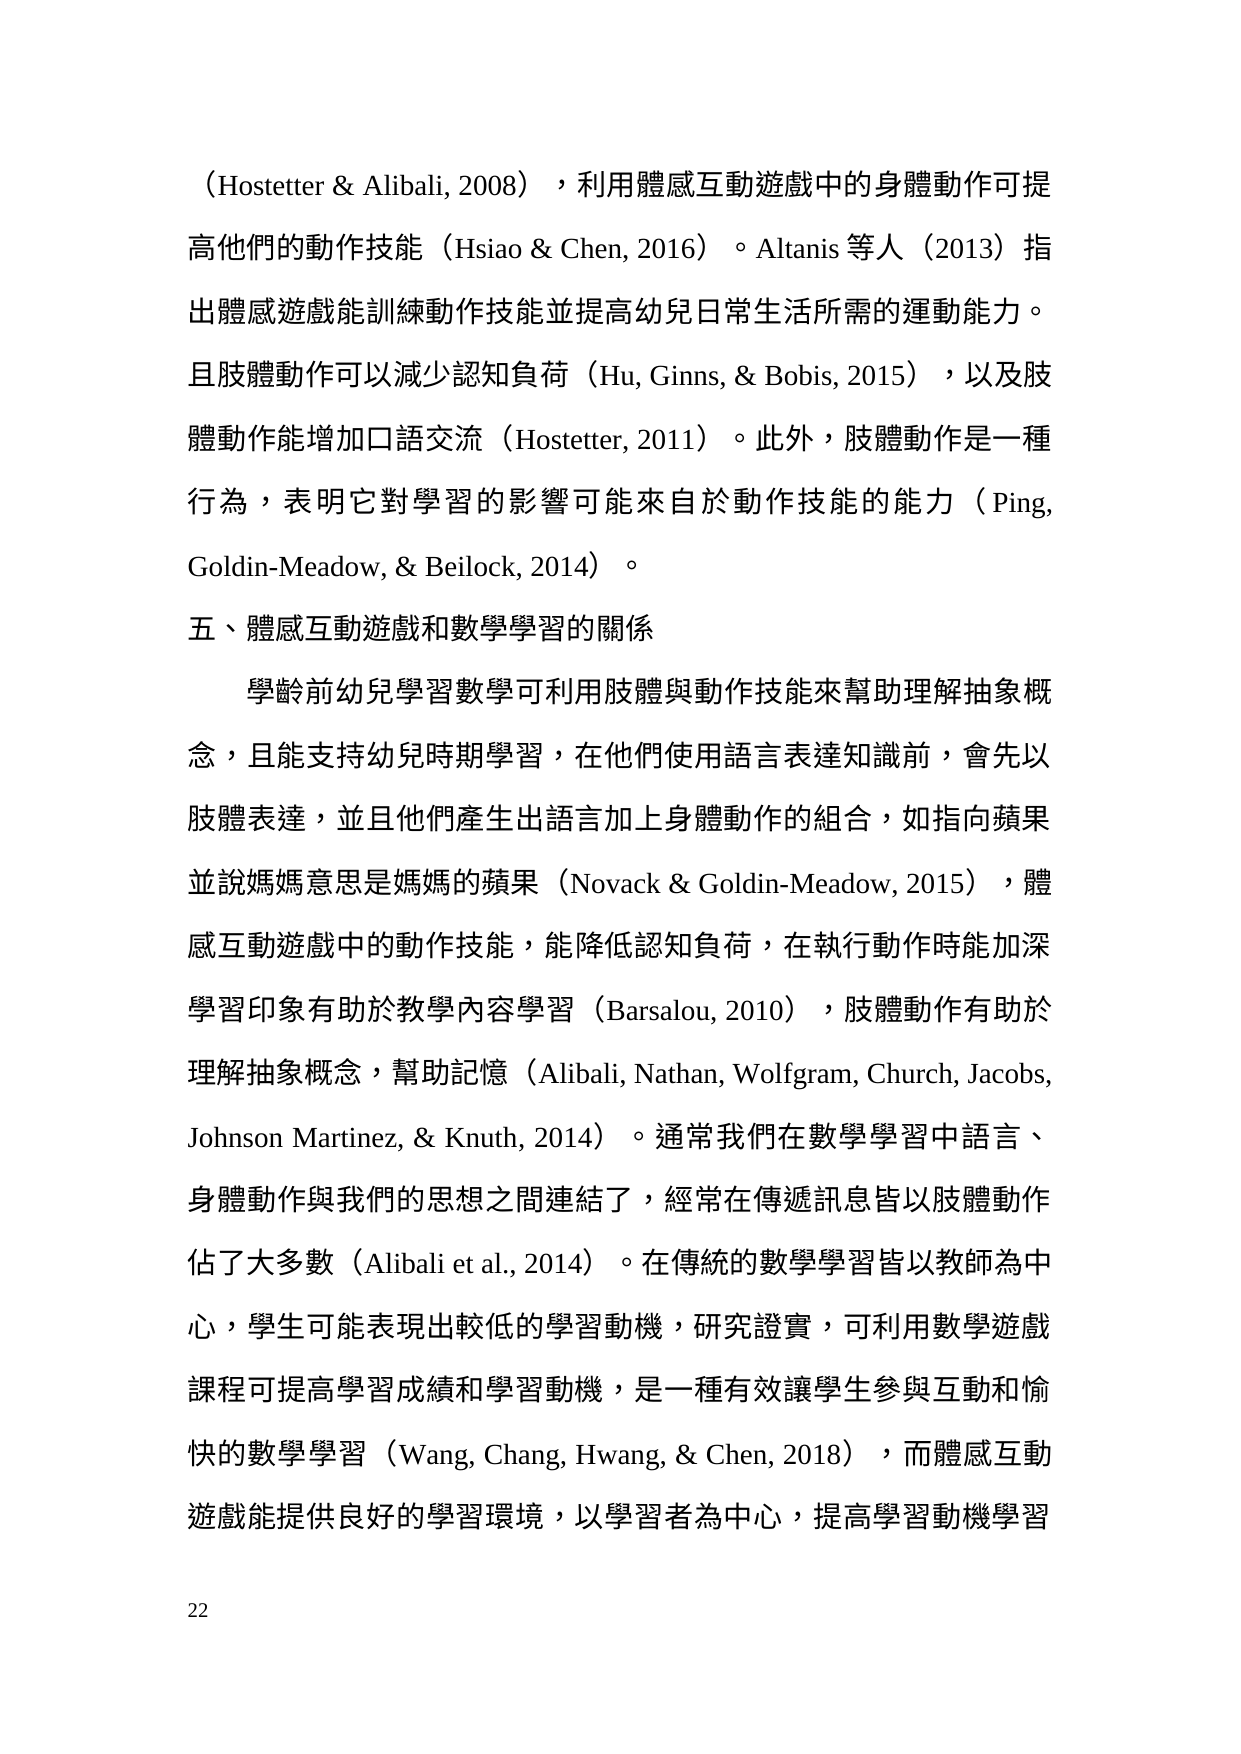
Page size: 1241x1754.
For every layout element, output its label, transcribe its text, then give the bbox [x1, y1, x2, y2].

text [187, 162, 1053, 584]
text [187, 669, 1053, 1536]
text 五、體感互動遊戲和數學學習的關係 [187, 606, 1053, 648]
